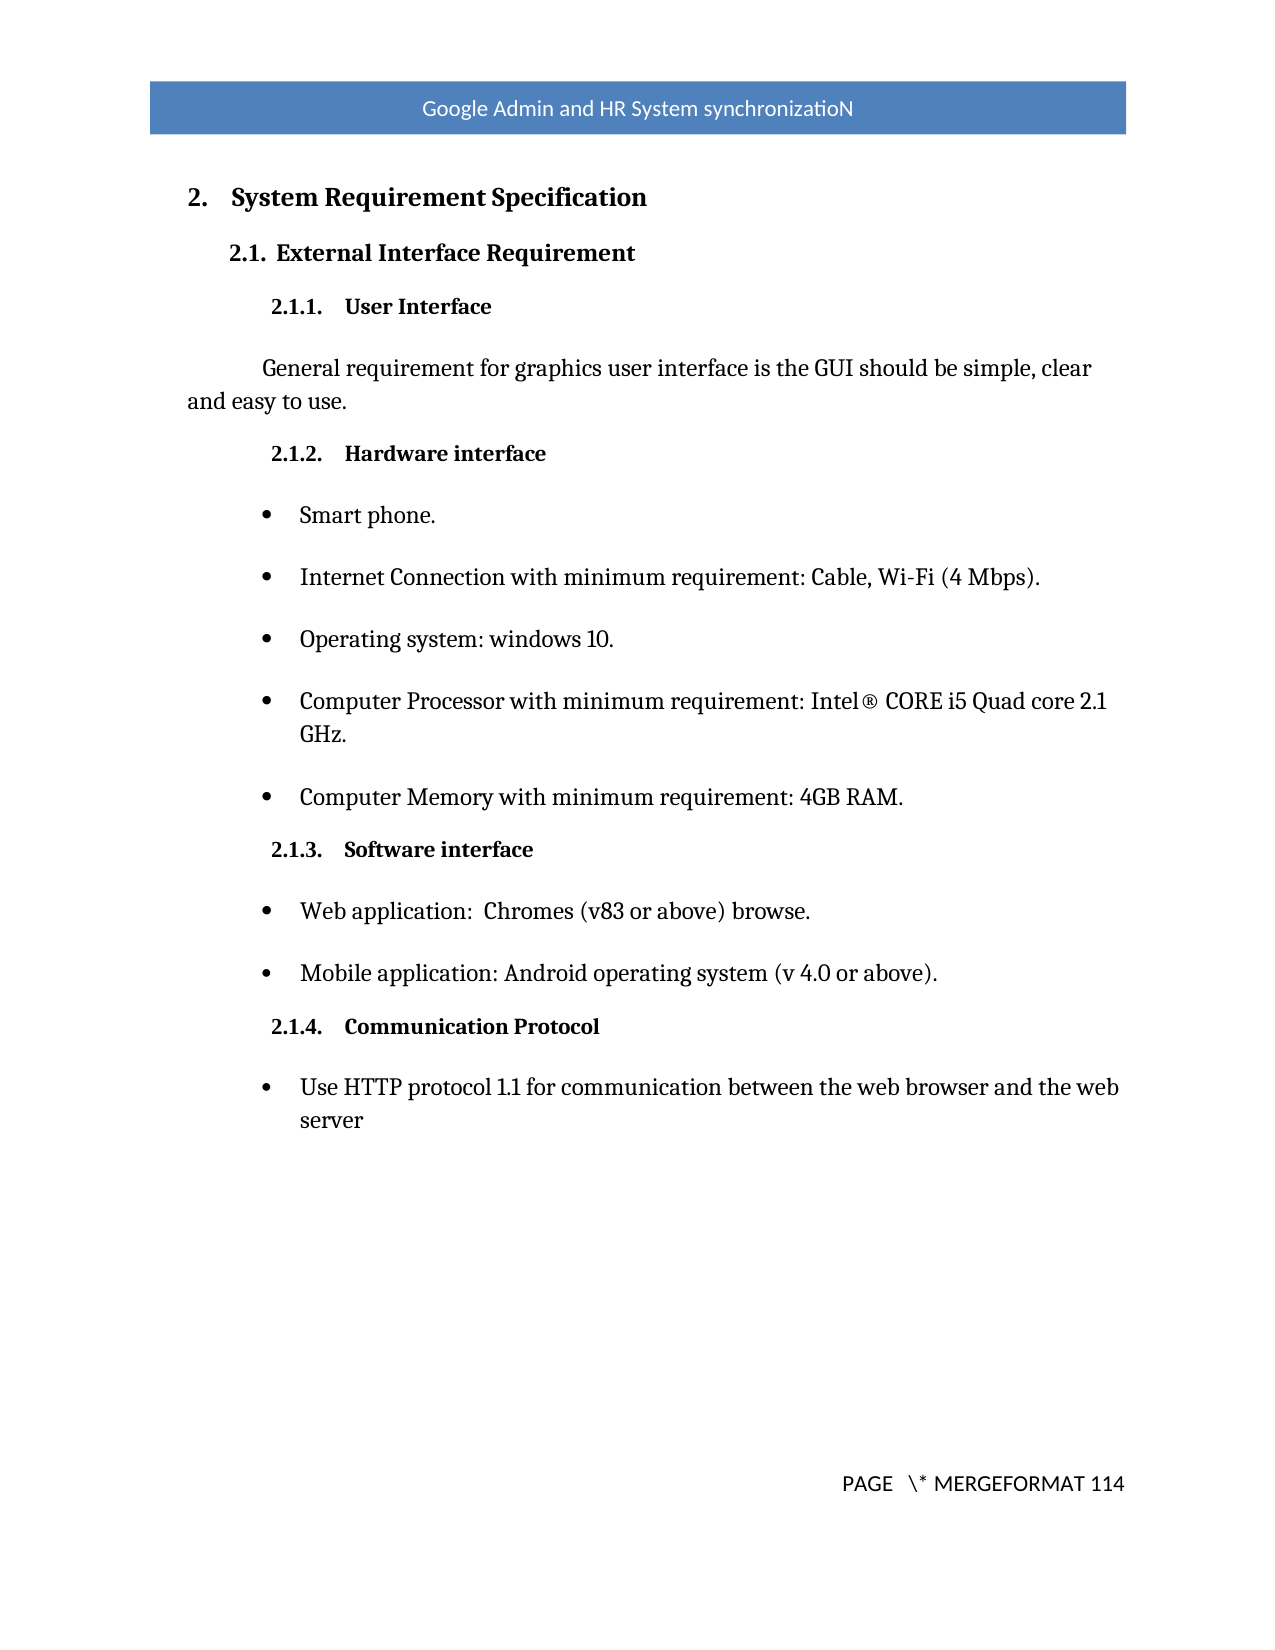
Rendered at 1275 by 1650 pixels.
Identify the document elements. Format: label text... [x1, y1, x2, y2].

list Computer Memory with minimum requirement: 4GB RAM. [262, 782, 1125, 811]
list Mobile application: Android operating system (v 4.0 or above). [262, 959, 1125, 988]
subtitle System Requirement Specification [187, 181, 1125, 213]
subtitle External Interface Requirement [229, 238, 1125, 268]
subtitle Communication Protocol [271, 1013, 1125, 1040]
list Web application: Chromes (v83 or above) browse. [262, 897, 1125, 925]
subtitle Hardware interface [271, 440, 1125, 467]
text General requirement for graphics user interface is the GUI should be simple, clear and easy to use. [187, 353, 1125, 415]
list Internet Connection with minimum requirement: Cable, Wi-Fi (4 Mbps). [262, 563, 1125, 592]
list Computer Processor with minimum requirement: Intel® CORE i5 Quad core 2.1 GHz. [262, 687, 1125, 749]
list Smart phone. [262, 501, 1125, 529]
subtitle User Interface [271, 293, 1125, 320]
list Use HTTP protocol 1.1 for communication between the web browser and the web server [262, 1073, 1125, 1135]
list Operating system: windows 10. [262, 625, 1125, 654]
subtitle Software interface [271, 836, 1125, 863]
